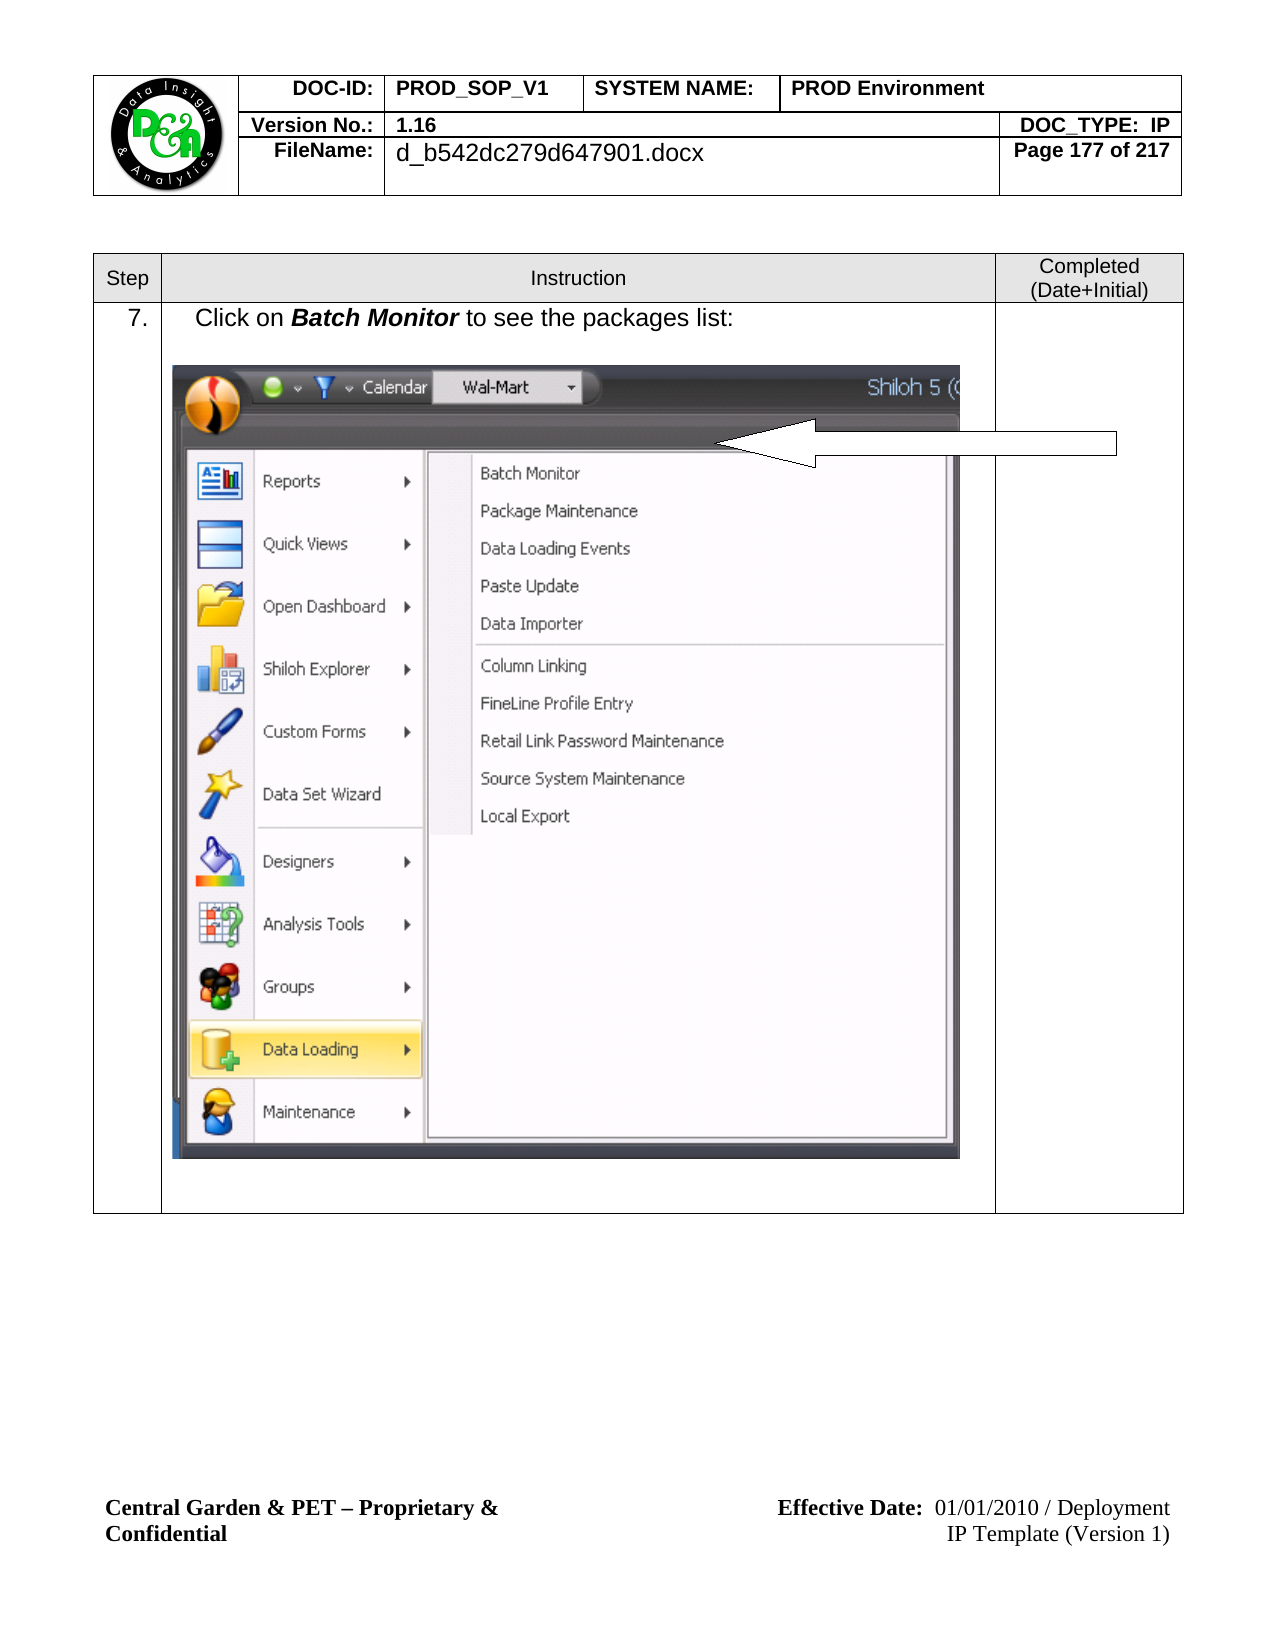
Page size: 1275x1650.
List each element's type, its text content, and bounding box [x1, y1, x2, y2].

picture [172, 365, 960, 1159]
table_header Instruction [162, 254, 995, 302]
table_cell [94, 303, 161, 1212]
table_cell Click on Batch Monitor to see the packages list: [162, 303, 995, 1212]
table_header Completed (Date+Initial) [996, 254, 1183, 302]
table_cell [996, 303, 1183, 1212]
table_header Step [94, 254, 161, 302]
picture [108, 76, 227, 195]
